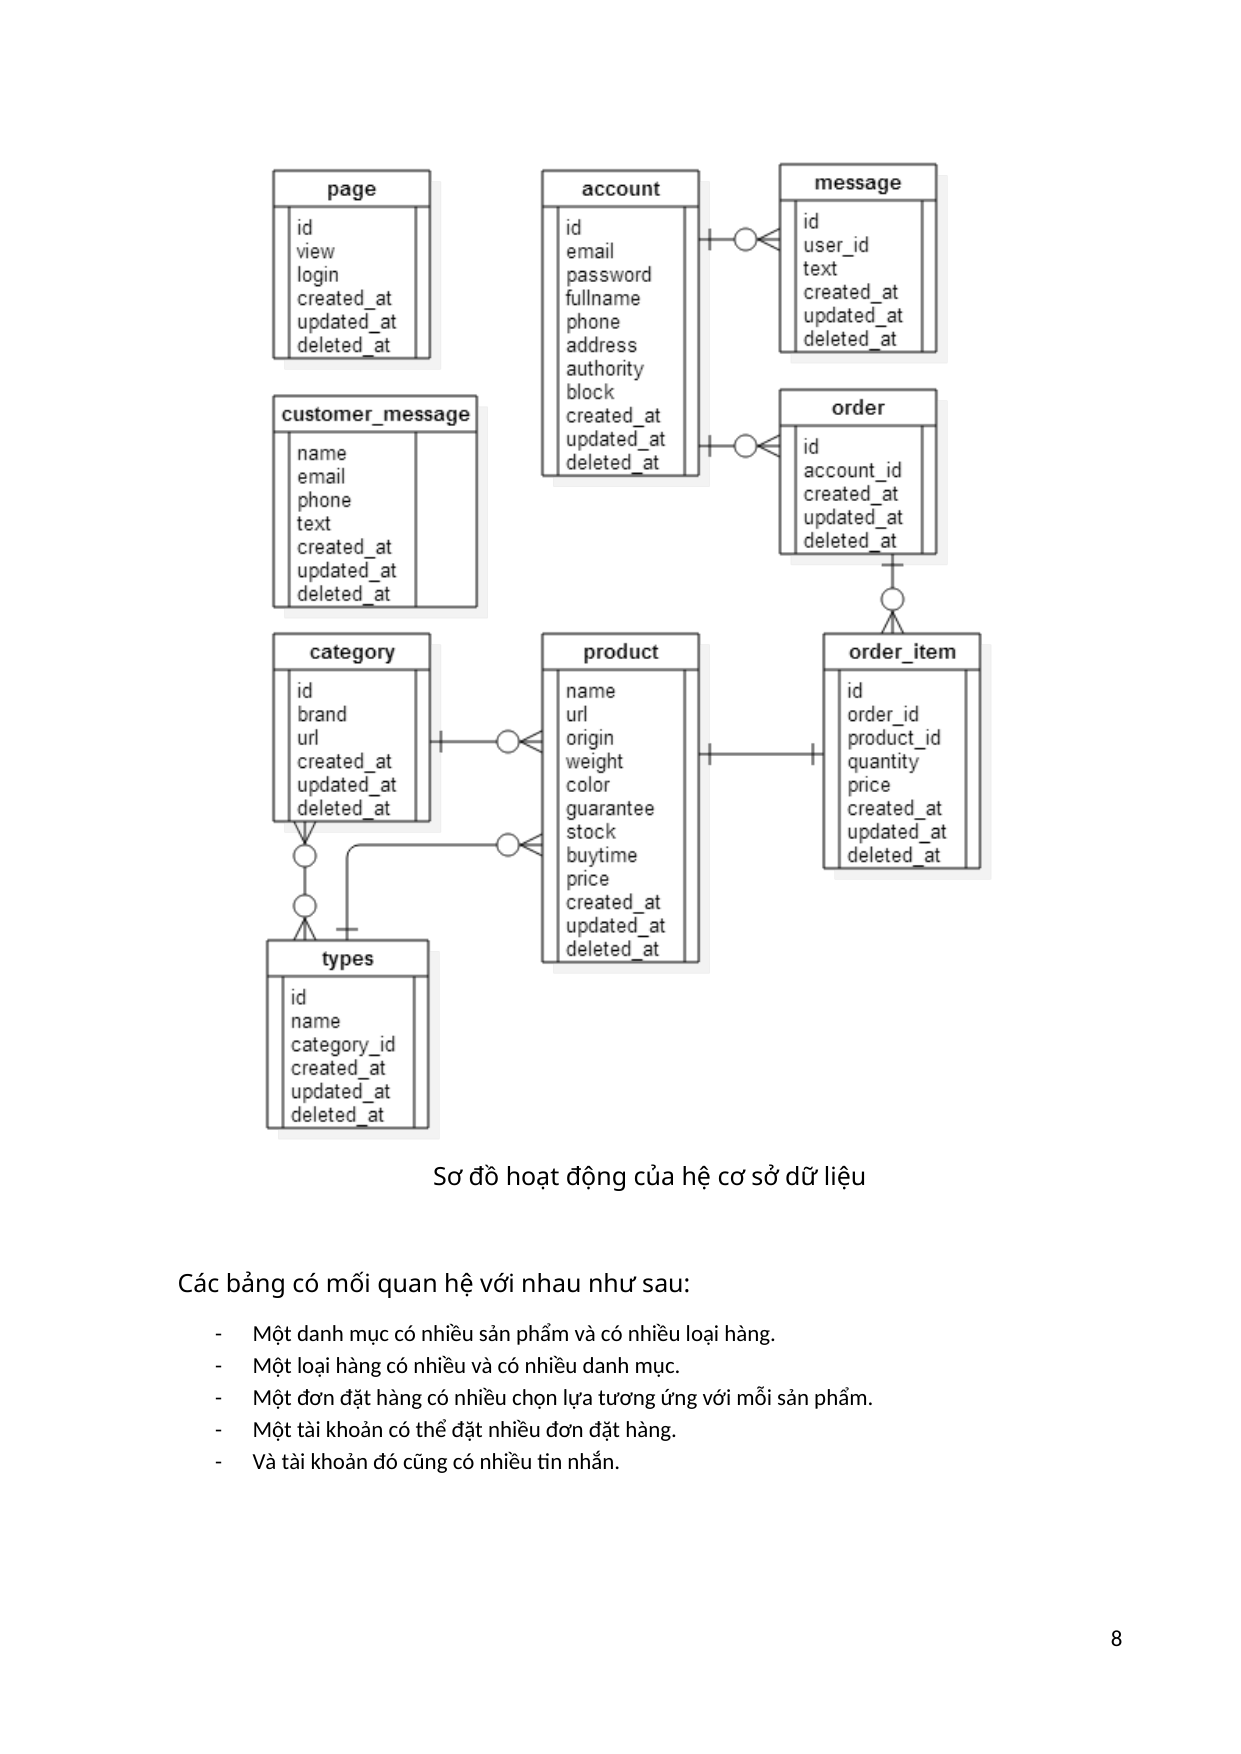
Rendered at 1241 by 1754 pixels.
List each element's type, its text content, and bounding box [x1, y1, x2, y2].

list Một tài khoản có thể đặt nhiều đơn đặt hàng. [215, 1415, 1122, 1443]
text Sơ đồ hoạt động của hệ cơ sở dữ liệu [177, 1158, 1122, 1192]
text Các bảng có mối quan hệ với nhau như sau: [177, 1265, 1122, 1299]
list Một loại hàng có nhiều và có nhiều danh mục. [215, 1351, 1122, 1379]
list Và tài khoản đó cũng có nhiều tin nhắn. [215, 1447, 1122, 1476]
picture [252, 150, 996, 1144]
list Một danh mục có nhiều sản phẩm và có nhiều loại hàng. [215, 1319, 1122, 1347]
list Một đơn đặt hàng có nhiều chọn lựa tương ứng với mỗi sản phẩm. [215, 1383, 1122, 1411]
